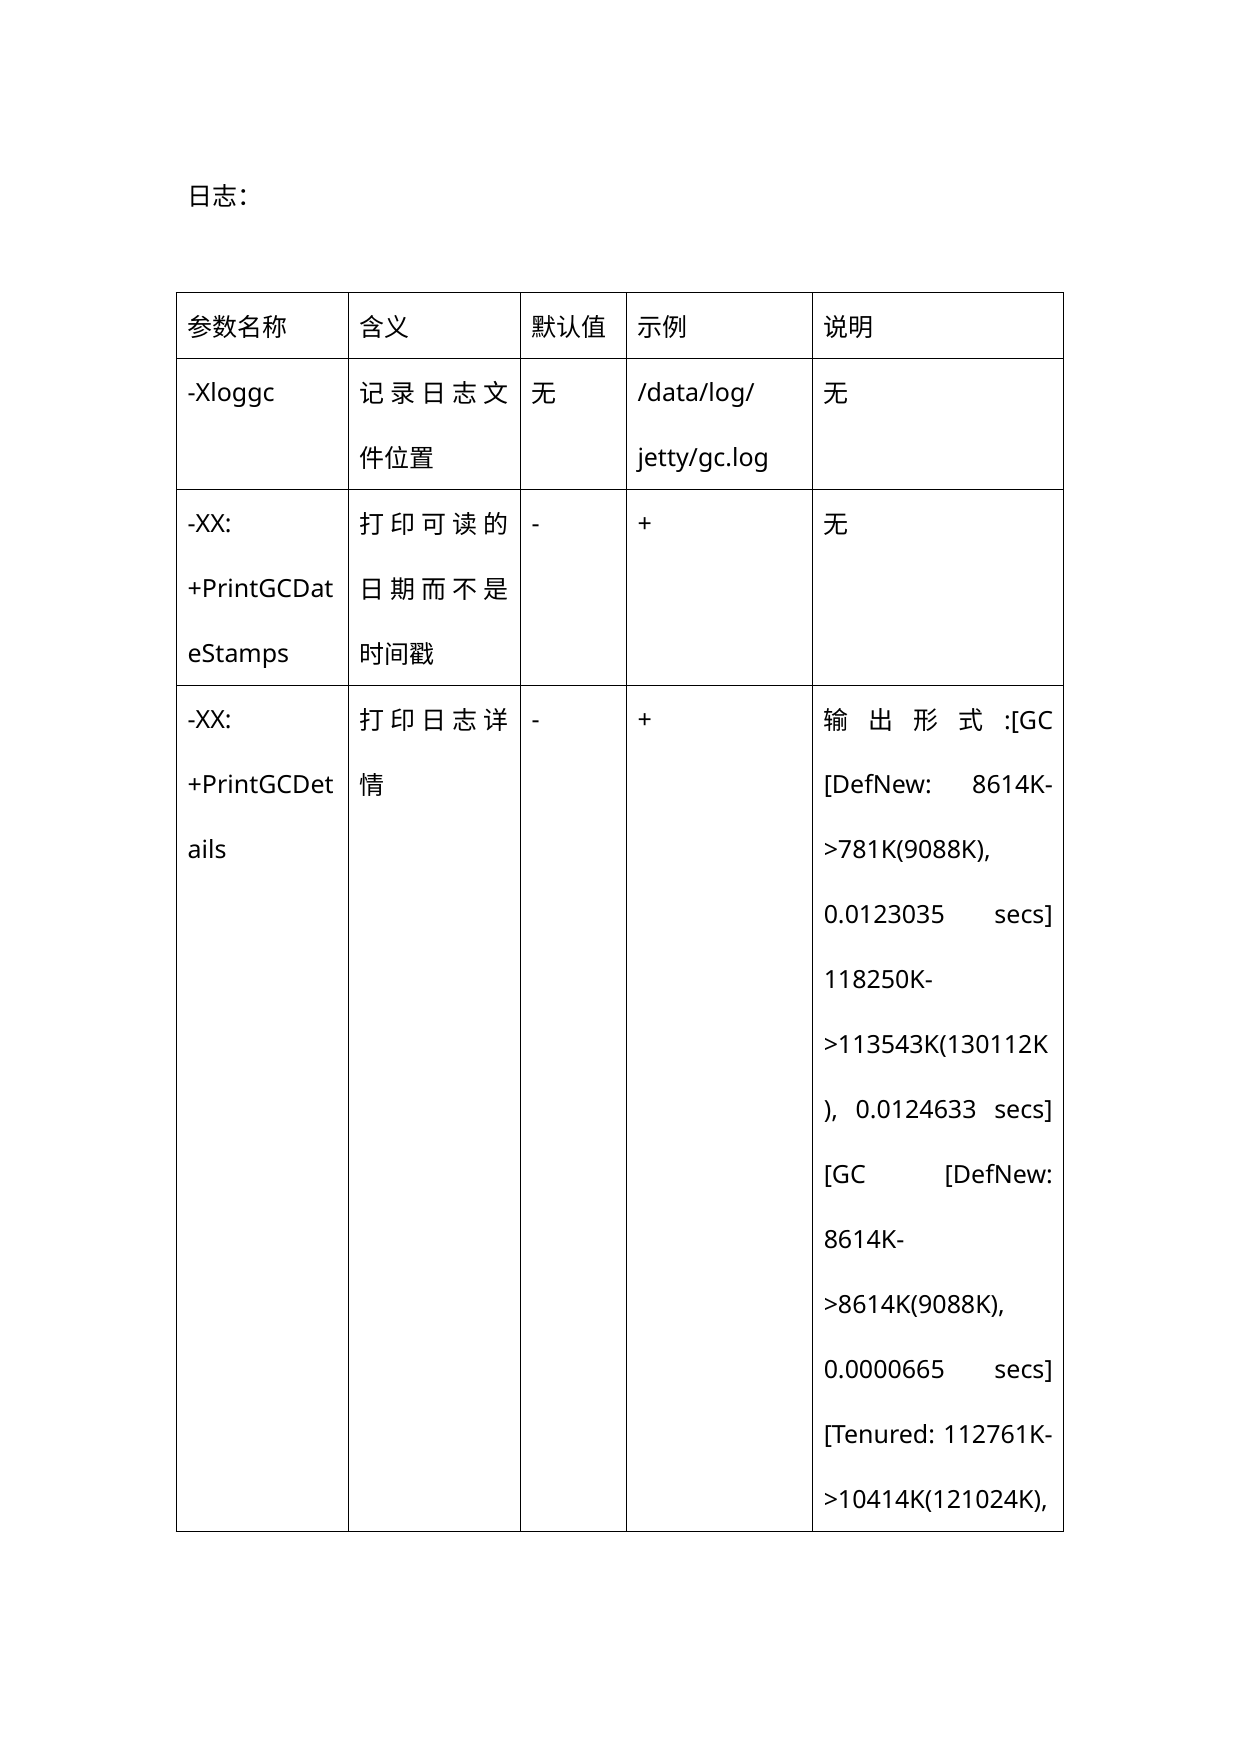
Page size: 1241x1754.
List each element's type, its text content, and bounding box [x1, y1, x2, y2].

table_header 含义 [349, 293, 520, 358]
table_cell 打印可读的日期而不是时间戳 [349, 490, 520, 685]
text 日志： [187, 162, 1053, 227]
table_header 说明 [813, 293, 1063, 358]
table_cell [813, 686, 1063, 1531]
table_header 默认值 [521, 293, 626, 358]
table_header 示例 [627, 293, 812, 358]
table_header 参数名称 [177, 293, 348, 358]
table_cell 无 [521, 359, 626, 489]
table_cell 无 [813, 359, 1063, 489]
table_cell - [521, 490, 626, 685]
table_cell - [521, 686, 626, 1531]
table_cell + [627, 490, 812, 685]
table_cell -XX:+PrintGCDateStamps [177, 490, 348, 685]
table_cell -XX:+PrintGCDetails [177, 686, 348, 1531]
table_cell /data/log/jetty/gc.log [627, 359, 812, 489]
table_cell + [627, 686, 812, 1531]
table_cell 无 [813, 490, 1063, 685]
table_cell 打印日志详情 [349, 686, 520, 1531]
table_cell 记录日志文件位置 [349, 359, 520, 489]
table_cell -Xloggc [177, 359, 348, 489]
